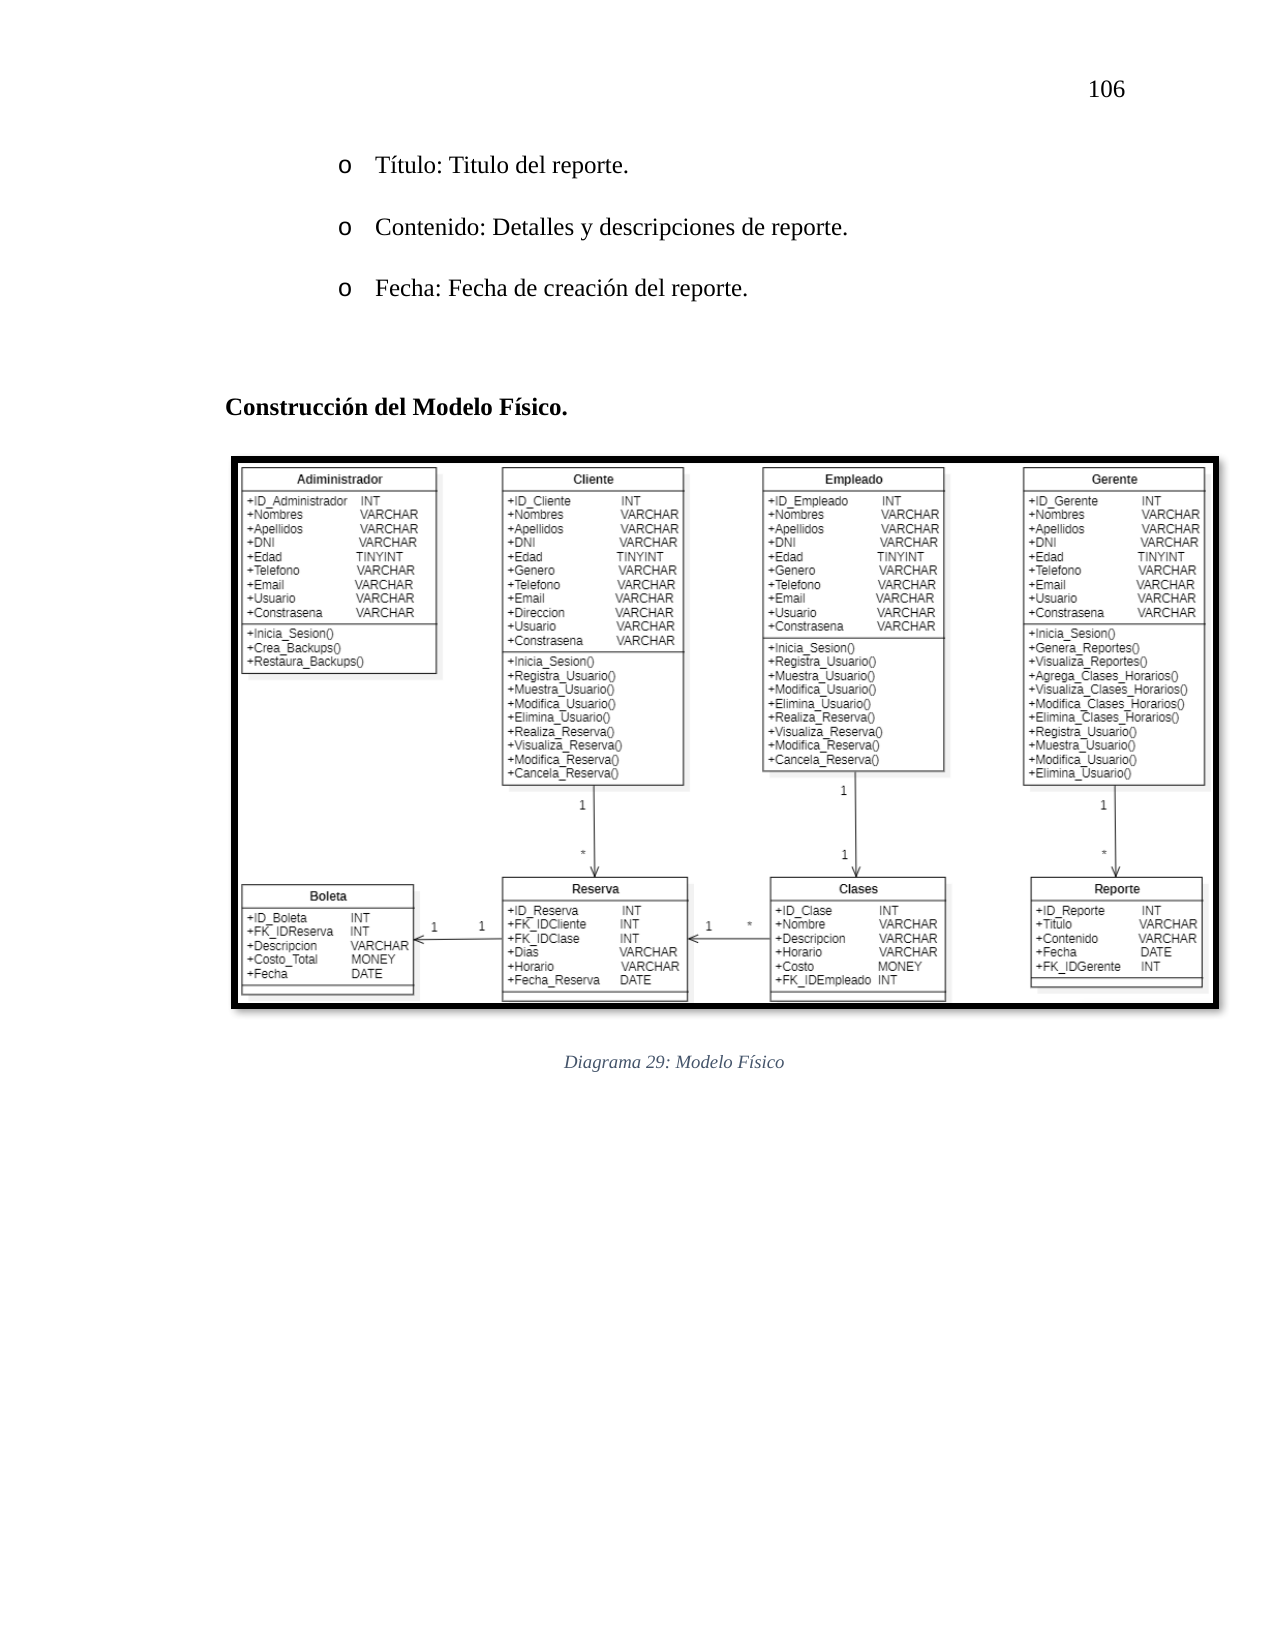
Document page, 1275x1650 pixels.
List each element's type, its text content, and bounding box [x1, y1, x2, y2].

list Título: Titulo del reporte. [337, 150, 1125, 181]
list Contenido: Detalles y descripciones de reporte. [337, 212, 1125, 242]
text Diagrama 29: Modelo Físico [150, 1051, 1125, 1072]
picture [238, 463, 1213, 1003]
subtitle Construcción del Modelo Físico. [150, 392, 1125, 421]
list Fecha: Fecha de creación del reporte. [337, 273, 1125, 304]
